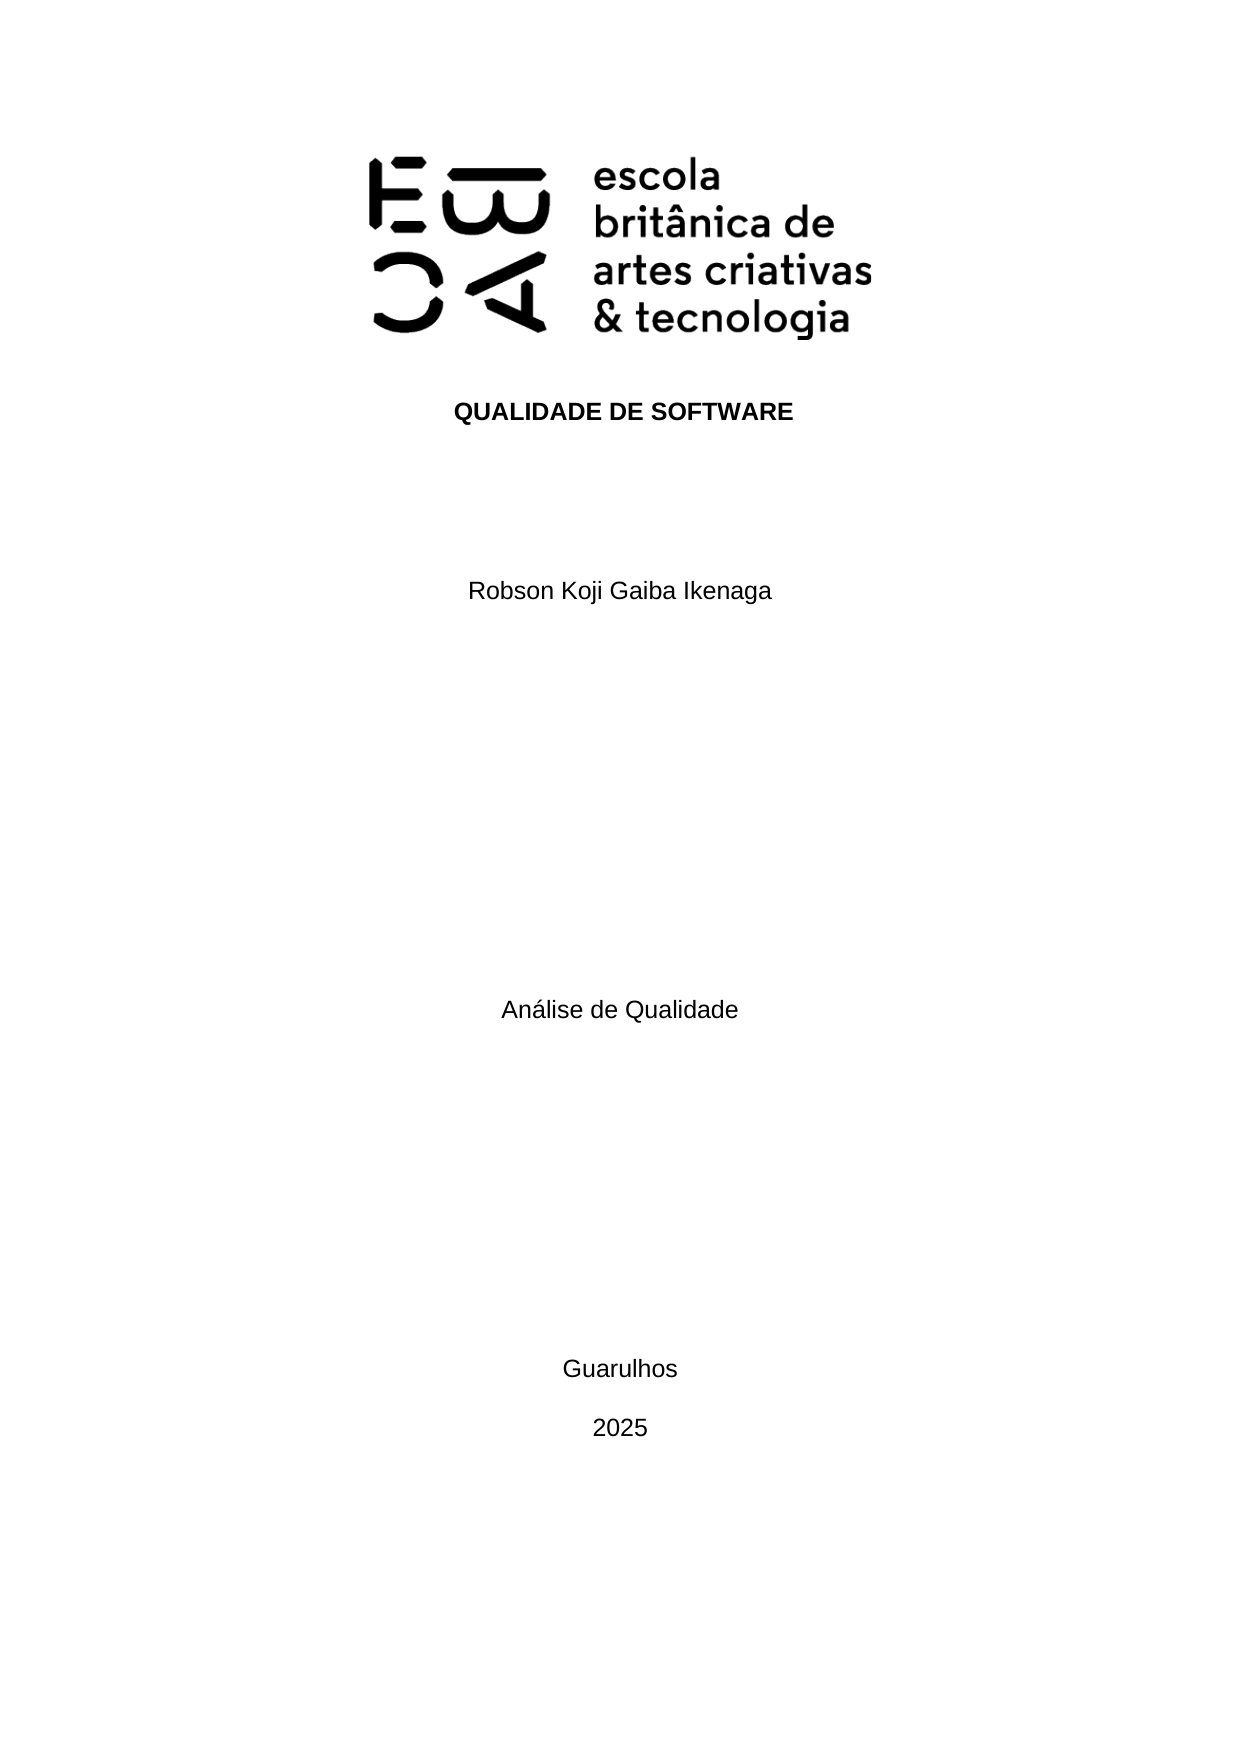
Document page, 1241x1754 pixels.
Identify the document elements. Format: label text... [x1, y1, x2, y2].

text Guarulhos [177, 1354, 1063, 1382]
text Robson Koji Gaiba Ikenaga [177, 576, 1063, 605]
text Análise de Qualidade [177, 995, 1063, 1024]
picture [369, 147, 872, 340]
text QUALIDADE DE SOFTWARE [177, 397, 1063, 426]
text 2025 [177, 1413, 1063, 1442]
